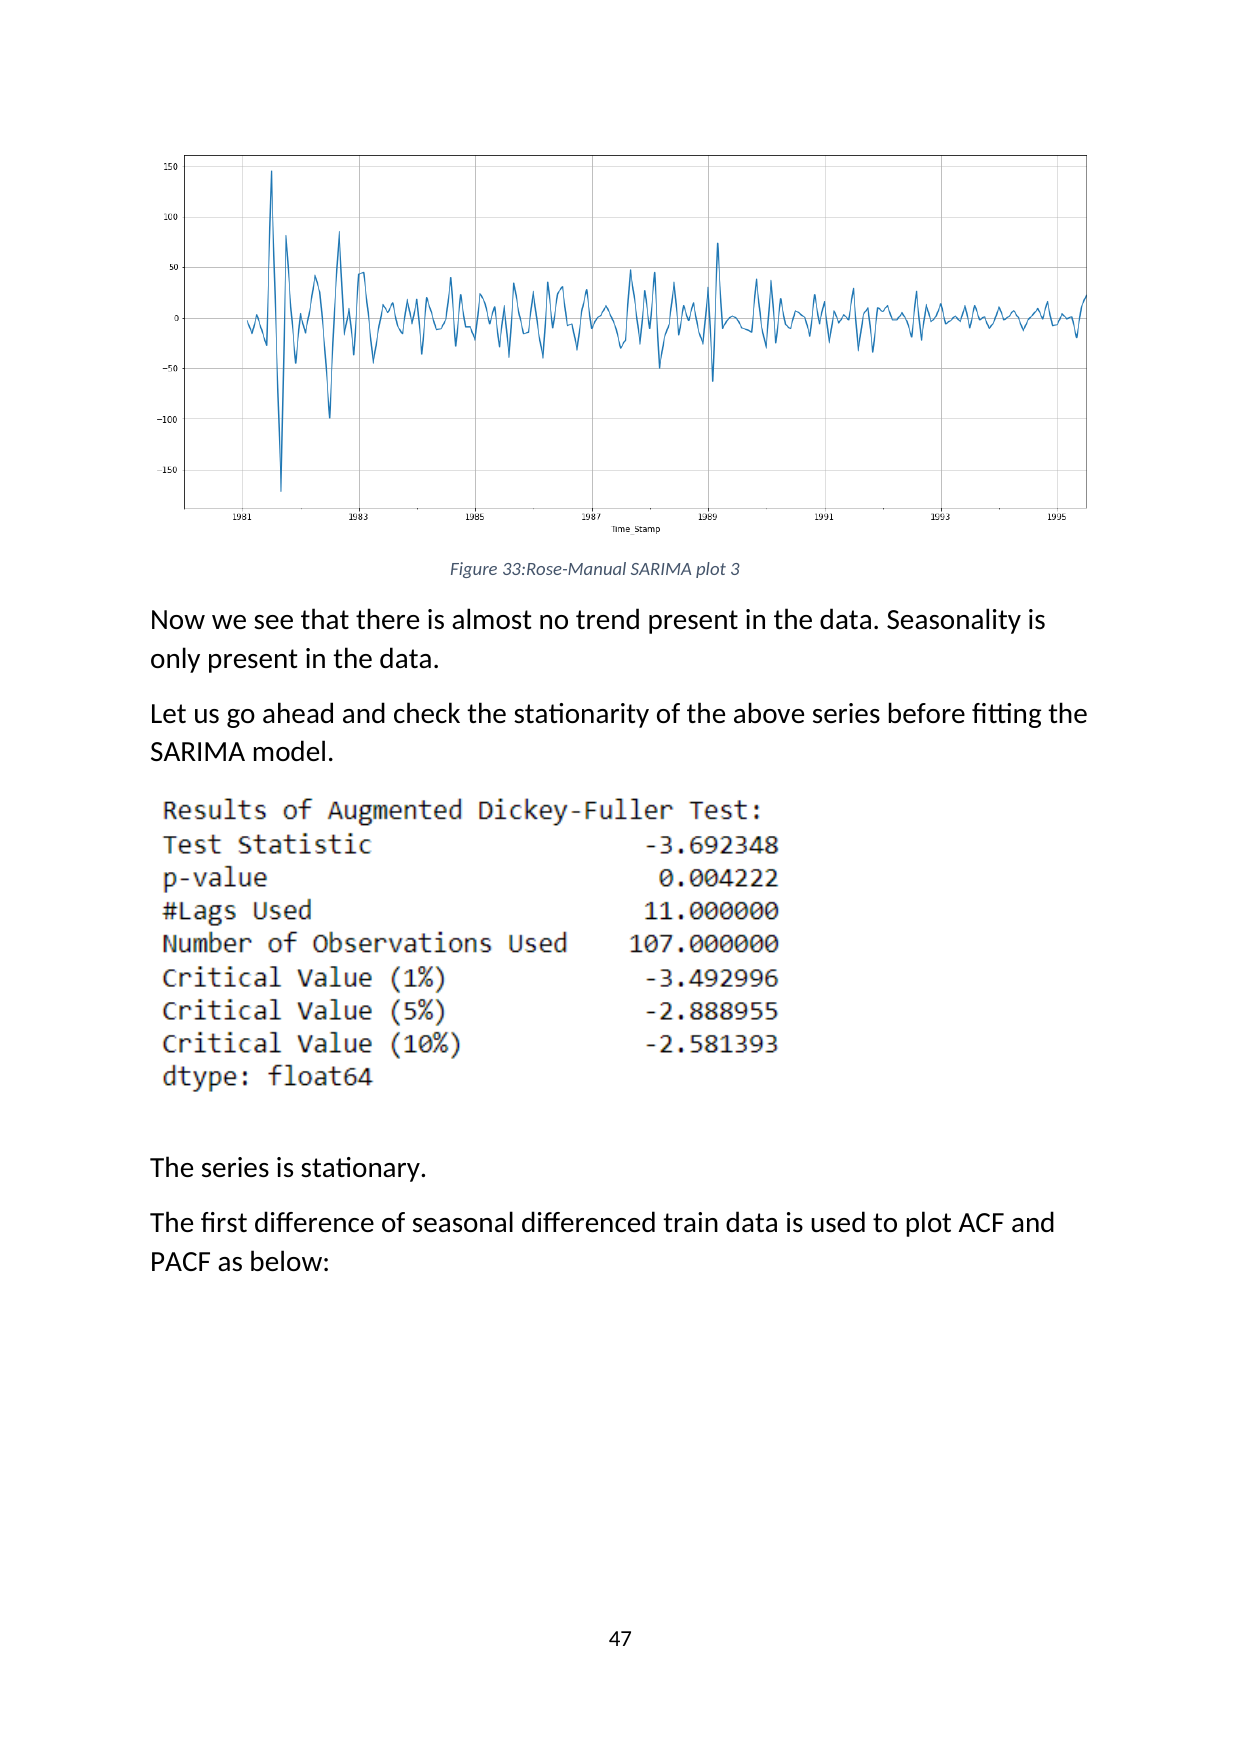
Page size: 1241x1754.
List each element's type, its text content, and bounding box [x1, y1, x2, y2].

picture [150, 150, 1091, 539]
text The first difference of seasonal differenced train data is used to plot ACF and PACF as below: [150, 1204, 1090, 1278]
text Let us go ahead and check the stationarity of the above series before fitting the SARIMA model. [150, 695, 1090, 769]
text Now we see that there is almost no trend present in the data. Seasonality is only present in the data. [150, 601, 1090, 675]
picture [150, 788, 833, 1131]
text The series is stationary. [150, 1149, 1090, 1185]
